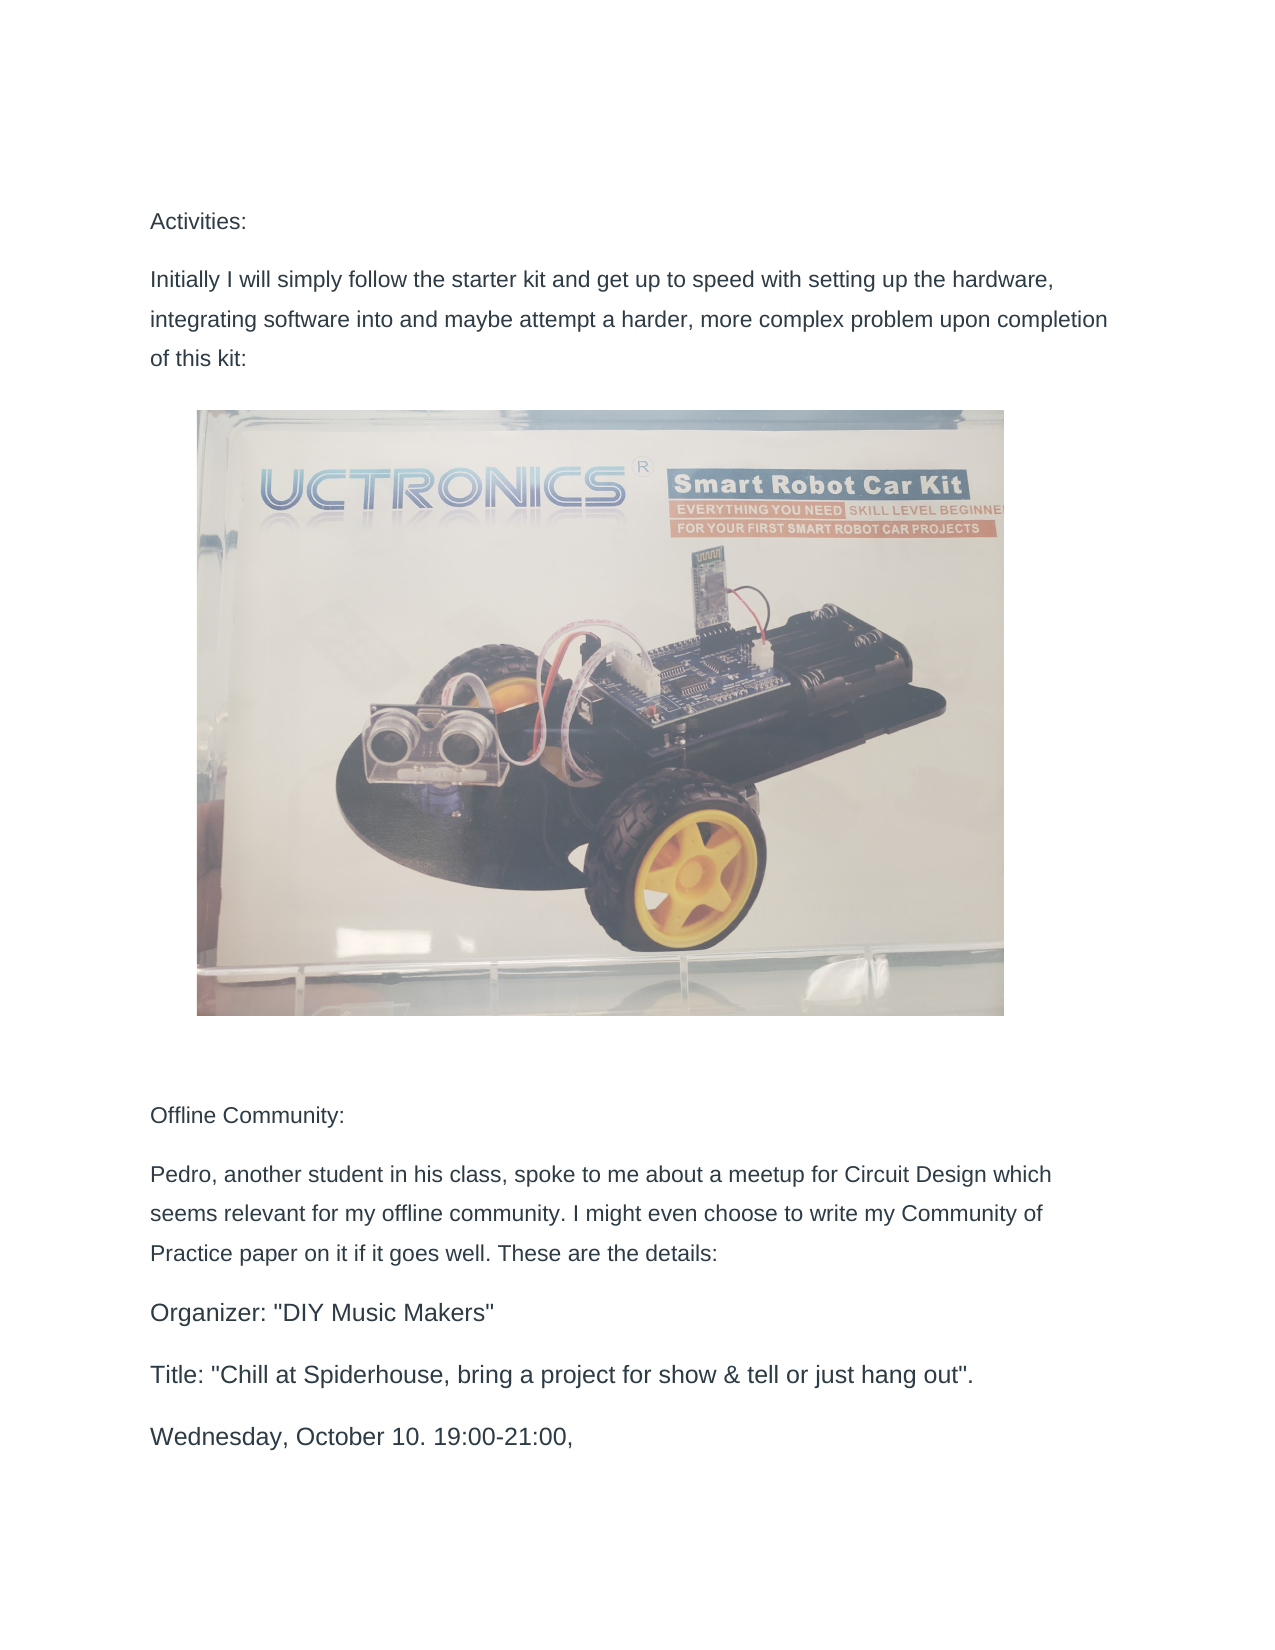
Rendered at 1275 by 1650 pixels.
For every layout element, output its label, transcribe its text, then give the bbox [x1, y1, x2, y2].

text Title: "Chill at Spiderhouse, bring a project for show & tell or just hang out". [150, 1360, 1125, 1388]
picture [196, 410, 1004, 1016]
text Organizer: "DIY Music Makers" [150, 1298, 1125, 1327]
text Initially I will simply follow the starter kit and get up to speed with setting up the hardware, integrating software into and maybe attempt a harder, more complex problem upon completion of this kit: [150, 266, 1125, 372]
text Wednesday, October 10. 19:00-21:00, [150, 1422, 1125, 1450]
text Offline Community: [150, 1102, 1125, 1129]
text Pedro, another student in his class, spoke to me about a meetup for Circuit Design which seems relevant for my offline community. I might even choose to write my Community of Practice paper on it if it goes well. These are the details: [150, 1161, 1125, 1266]
text Activities: [150, 208, 1125, 234]
